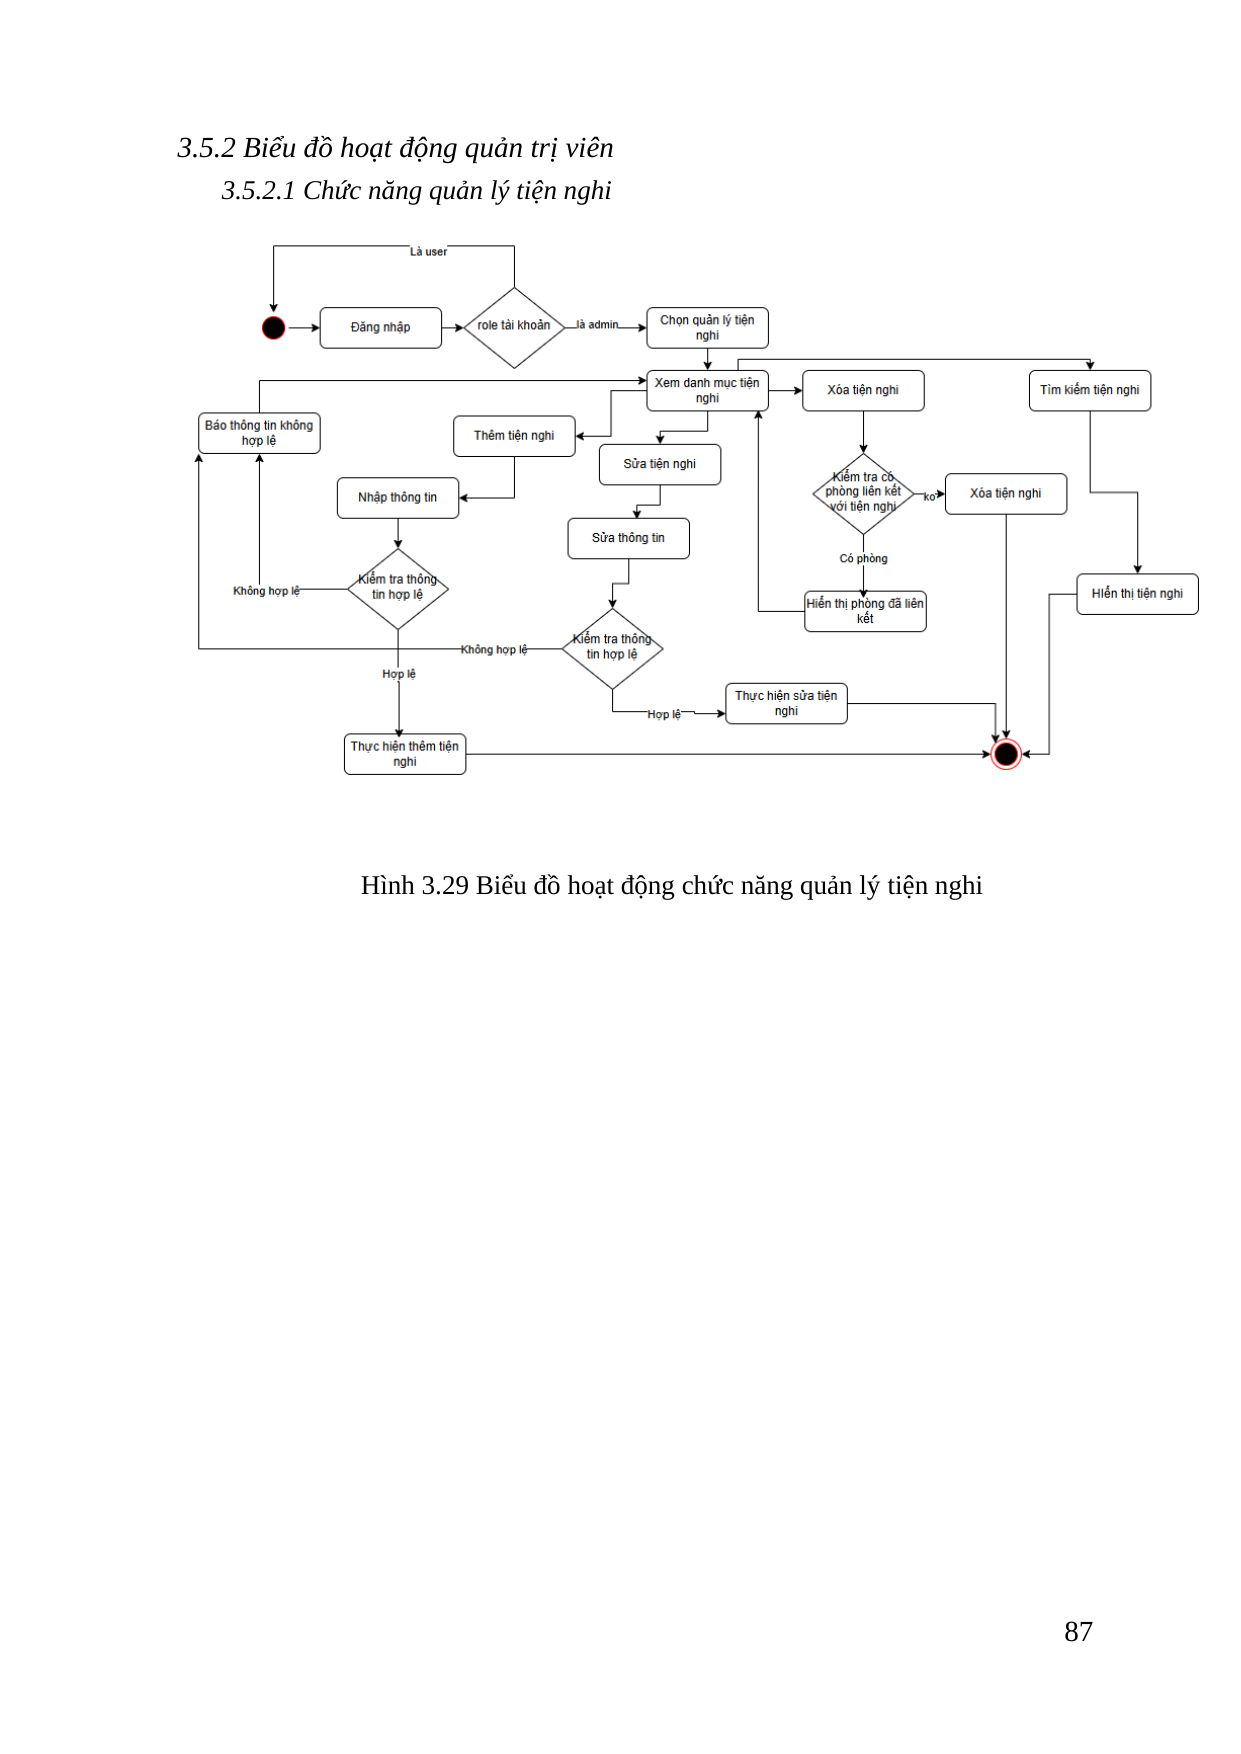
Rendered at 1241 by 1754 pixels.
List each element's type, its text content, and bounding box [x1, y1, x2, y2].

text Hình 3.29 Biểu đồ hoạt động chức năng quản lý tiện nghi [177, 869, 1122, 900]
text 3.5.2.1 Chức năng quản lý tiện nghi [177, 174, 1122, 205]
picture [177, 214, 1202, 779]
text Biểu đồ hoạt động quản trị viên [177, 131, 1122, 164]
